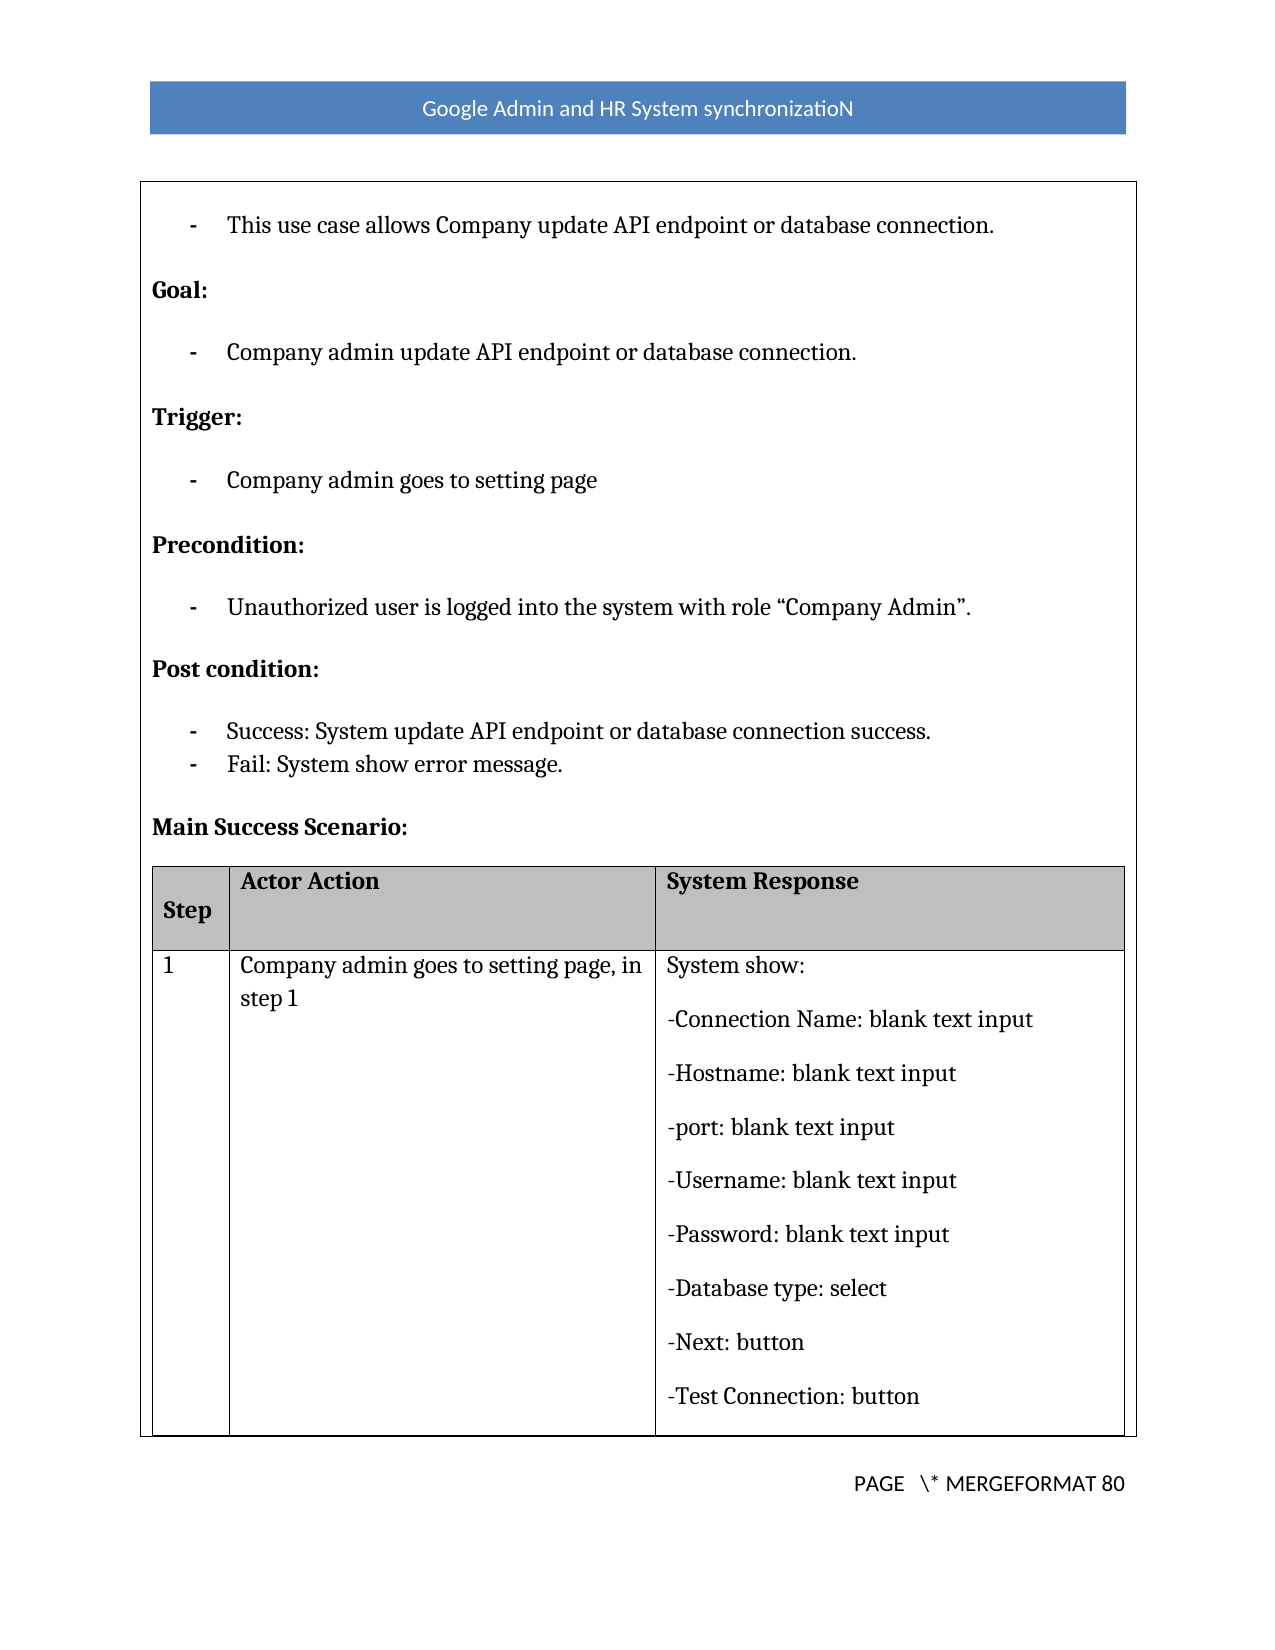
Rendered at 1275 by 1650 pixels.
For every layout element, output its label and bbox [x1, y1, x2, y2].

table_cell [141, 182, 1136, 1436]
